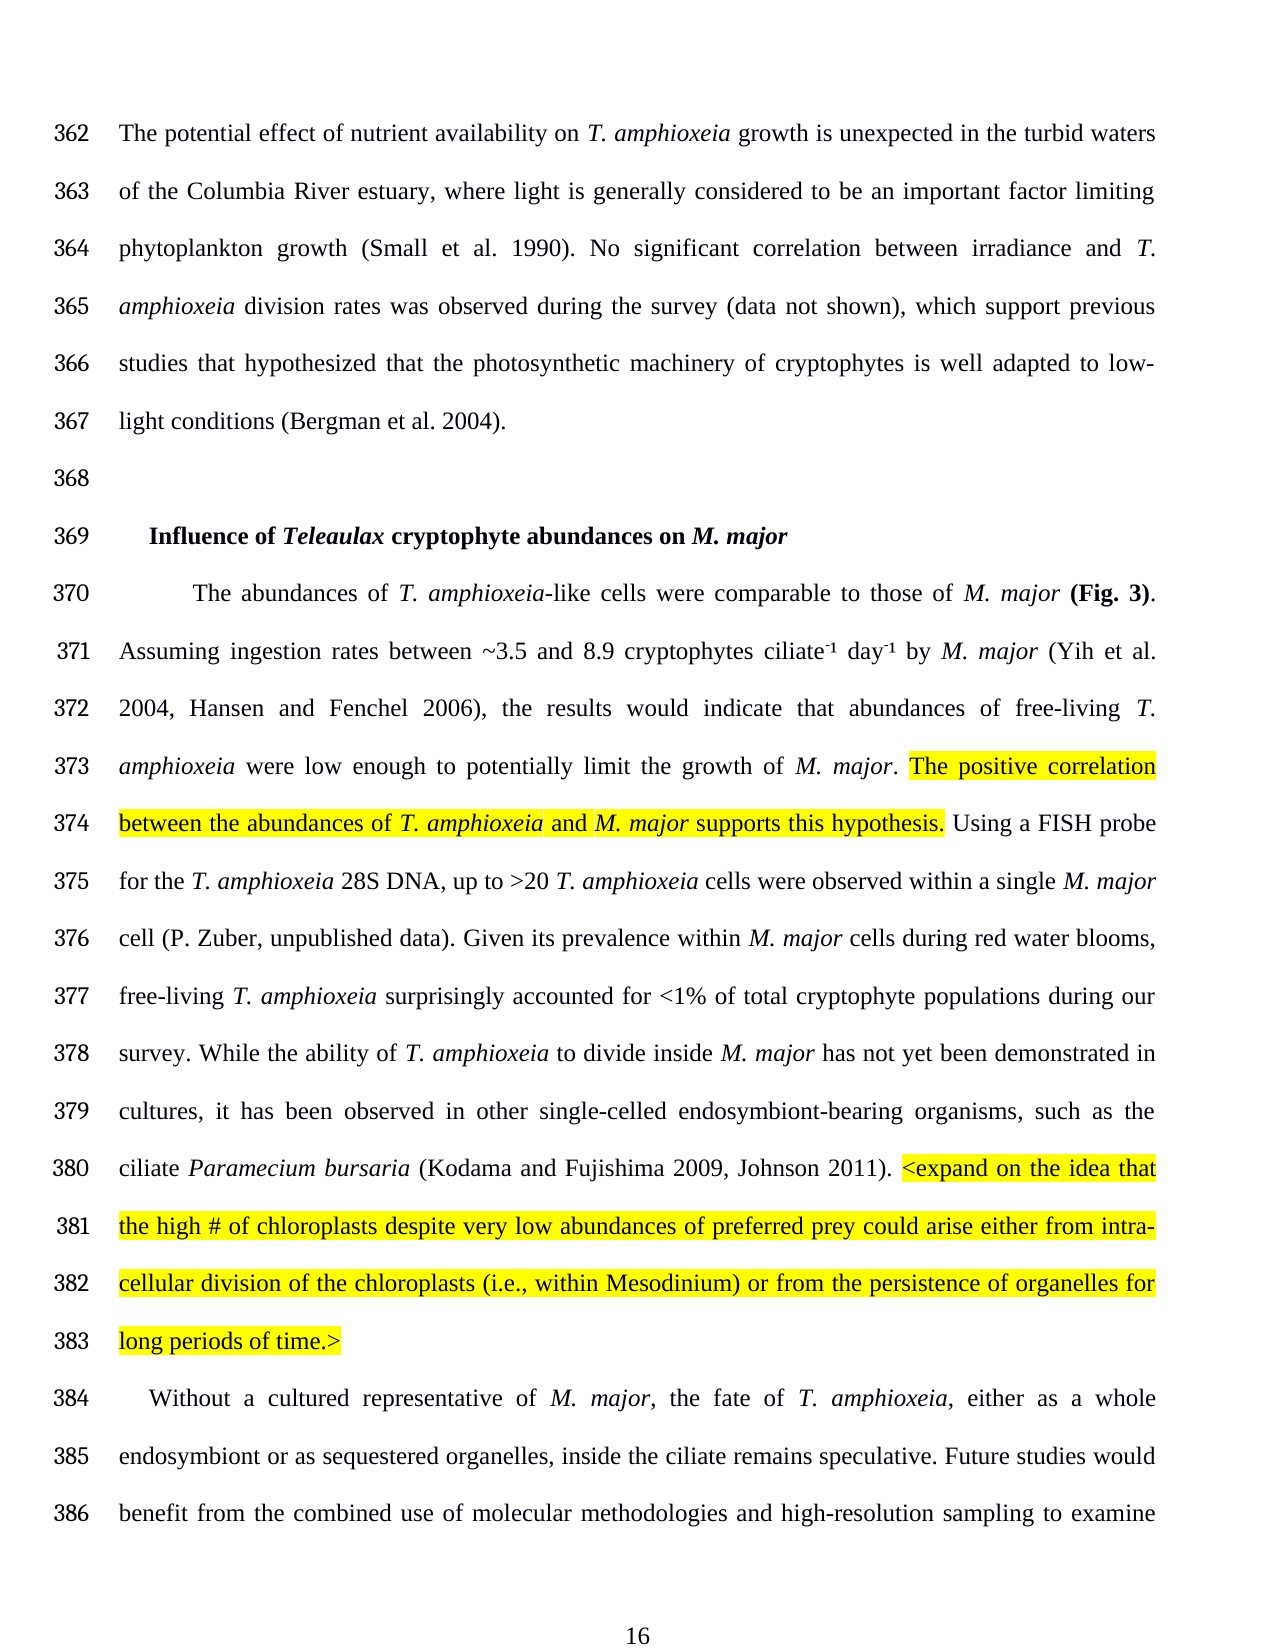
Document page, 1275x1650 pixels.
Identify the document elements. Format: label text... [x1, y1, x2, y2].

text Influence of Teleaulax cryptophyte abundances on M. major [118, 521, 1156, 550]
text The abundances of T. amphioxeia-like cells were comparable to those of M. major (Fig. 3). Assuming ingestion rates between ~3.5 and 8.9 cryptophytes ciliate-¹ day-¹ by M. major (Yih et al. 2004, Hansen and Fenchel 2006), the results would indicate that abundances of free-living T. amphioxeia were low enough to potentially limit the growth of M. major. The positive correlation between the abundances of T. amphioxeia and M. major supports this hypothesis. Using a FISH probe for the T. amphioxeia 28S DNA, up to >20 T. amphioxeia cells were observed within a single M. major cell (P. Zuber, unpublished data). Given its prevalence within M. major cells during red water blooms, free-living T. amphioxeia surprisingly accounted for <1% of total cryptophyte populations during our survey. While the ability of T. amphioxeia to divide inside M. major has not yet been demonstrated in cultures, it has been observed in other single-celled endosymbiont-bearing organisms, such as the ciliate Paramecium bursaria (Kodama and Fujishima 2009, Johnson 2011). <expand on the idea that the high # of chloroplasts despite very low abundances of preferred prey could arise either from intra-cellular division of the chloroplasts (i.e., within Mesodinium) or from the persistence of organelles for long periods of time.> [118, 578, 1156, 1223]
text The abundances of T. amphioxeia-like cells were comparable to those of M. major (Fig. 3). Assuming ingestion rates between ~3.5 and 8.9 cryptophytes ciliate-¹ day-¹ by M. major (Yih et al. 2004, Hansen and Fenchel 2006), the results would indicate that abundances of free-living T. amphioxeia were low enough to potentially limit the growth of M. major. The positive correlation between the abundances of T. amphioxeia and M. major supports this hypothesis. Using a FISH probe for the T. amphioxeia 28S DNA, up to >20 T. amphioxeia cells were observed within a single M. major cell (P. Zuber, unpublished data). Given its prevalence within M. major cells during red water blooms, free-living T. amphioxeia surprisingly accounted for <1% of total cryptophyte populations during our survey. While the ability of T. amphioxeia to divide inside M. major has not yet been demonstrated in cultures, it has been observed in other single-celled endosymbiont-bearing organisms, such as the ciliate Paramecium bursaria (Kodama and Fujishima 2009, Johnson 2011). <expand on the idea that the high # of chloroplasts despite very low abundances of preferred prey could arise either from intra-cellular division of the chloroplasts (i.e., within Mesodinium) or from the persistence of organelles for long periods of time.> [118, 1224, 1156, 1355]
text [118, 1383, 1156, 1527]
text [118, 118, 1156, 435]
